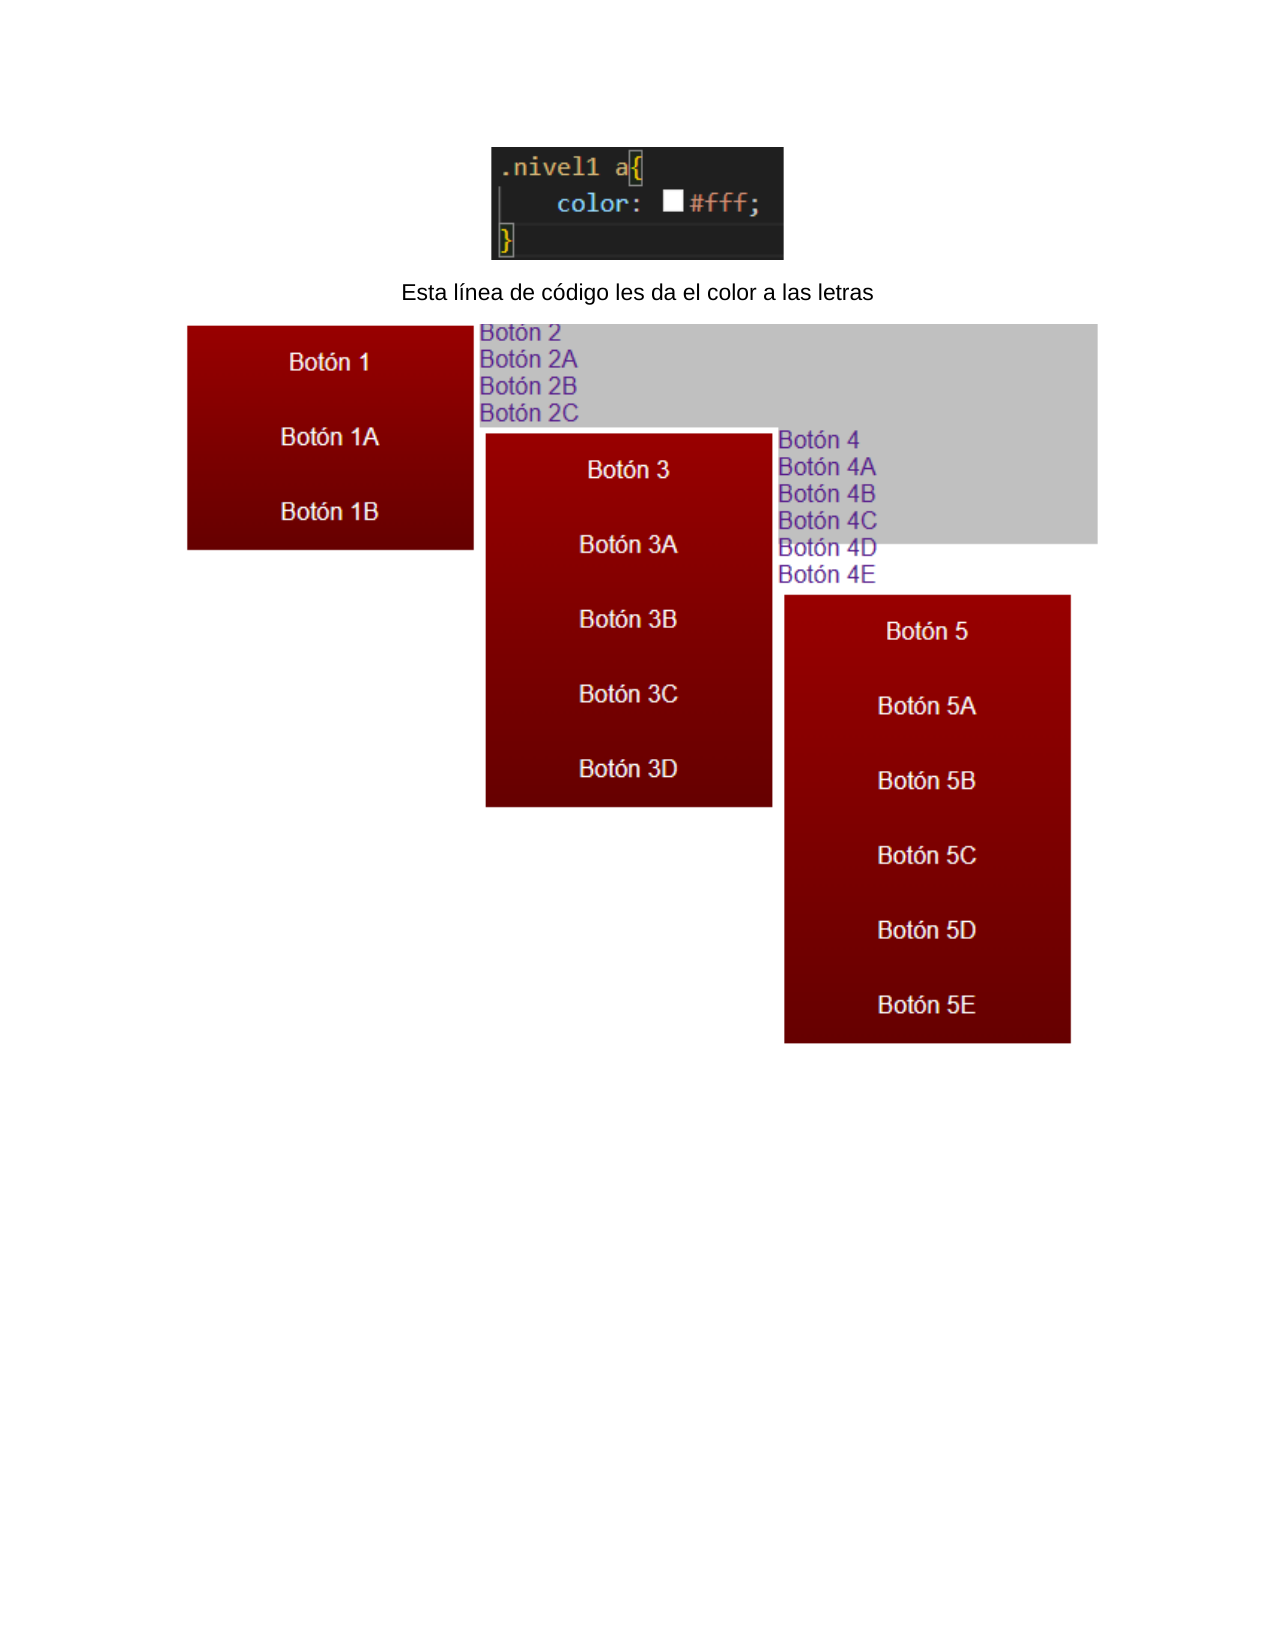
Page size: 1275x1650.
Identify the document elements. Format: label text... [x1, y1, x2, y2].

text Esta línea de código les da el color a las letras [177, 279, 1098, 305]
picture [177, 324, 1098, 1063]
picture [491, 147, 784, 260]
